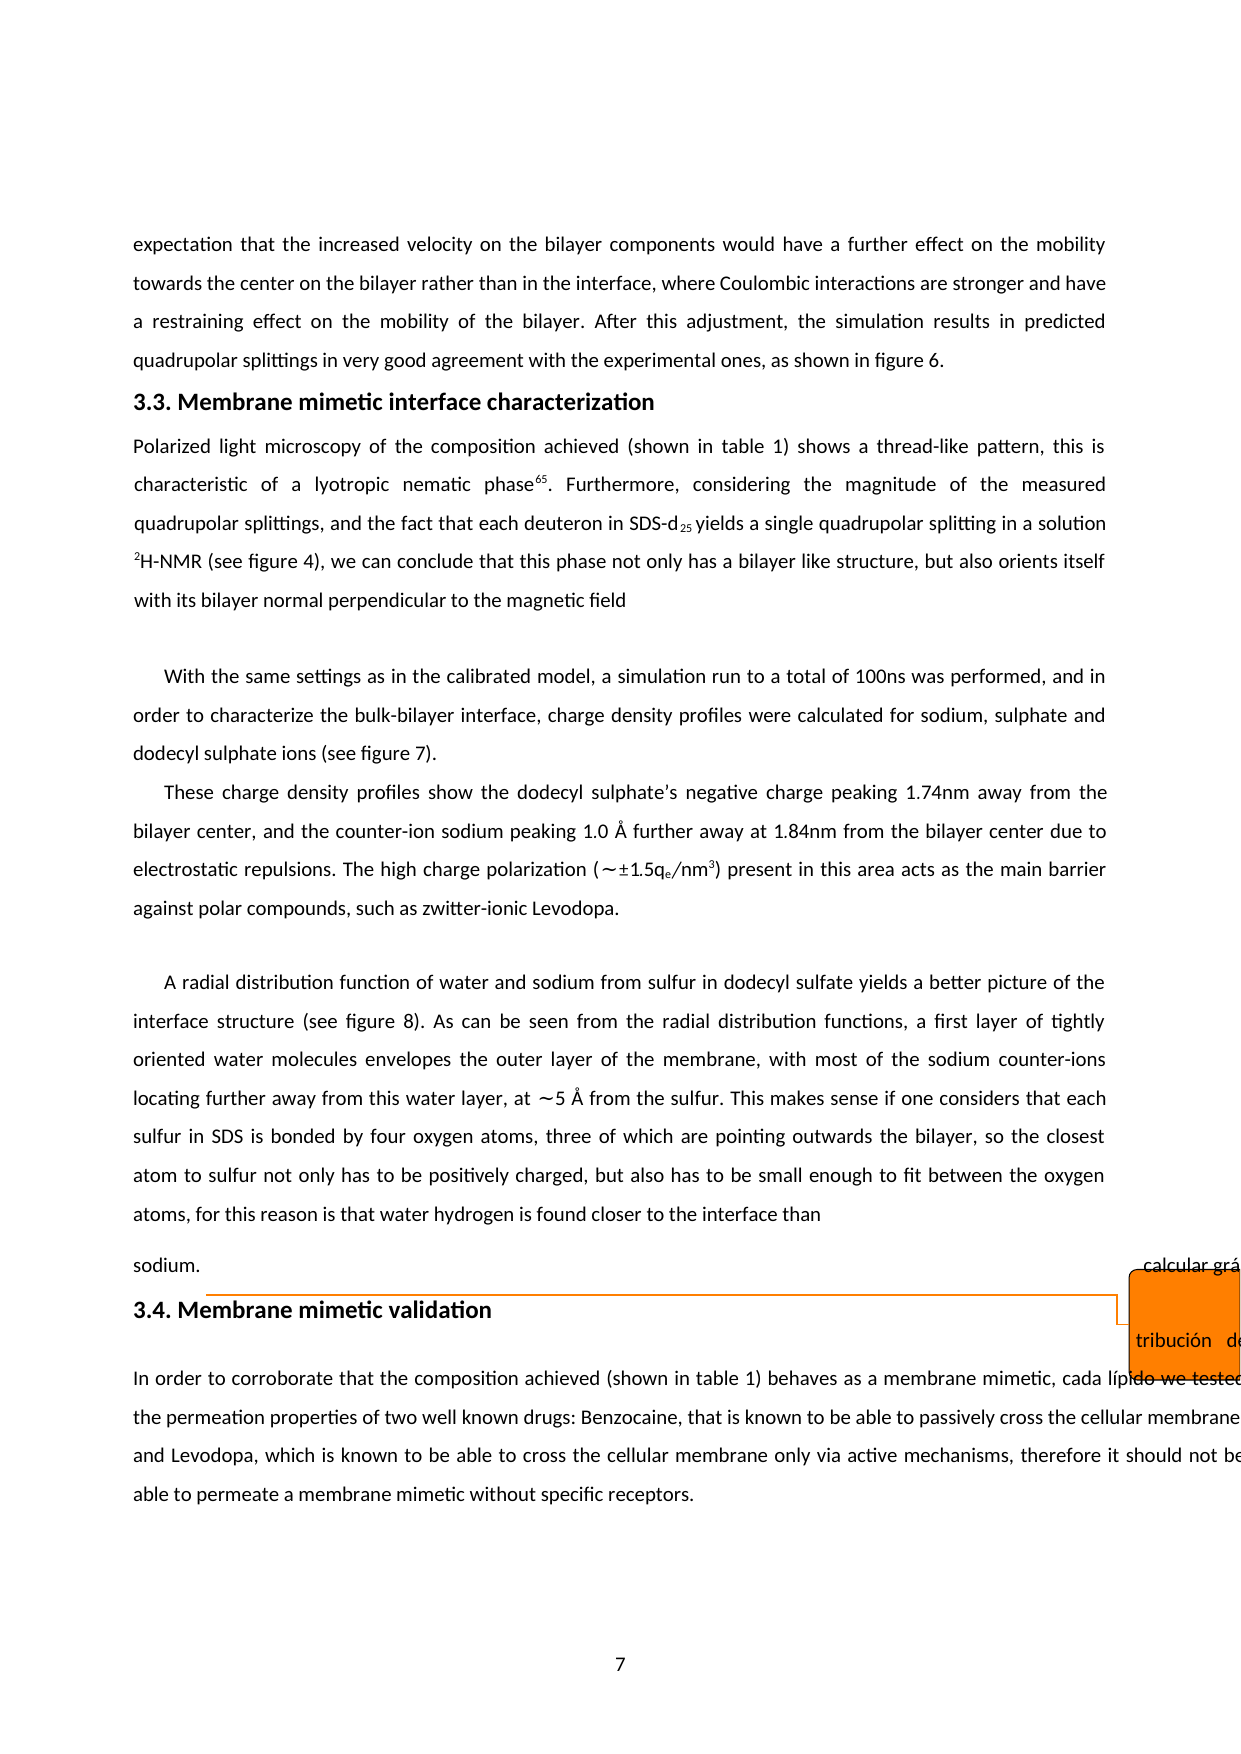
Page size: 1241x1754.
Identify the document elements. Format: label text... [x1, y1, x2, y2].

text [133, 231, 1107, 372]
text A radial distribution function of water and sodium from sulfur in dodecyl sulfate yields a better picture of the interface structure (see figure 8). As can be seen from the radial distribution functions, a first layer of tightly oriented water molecules envelopes the outer layer of the membrane, with most of the sodium counter-ions locating further away from this water layer, at ∼5 Å from the sulfur. This makes sense if one considers that each sulfur in SDS is bonded by four oxygen atoms, three of which are pointing outwards the bilayer, so the closest atom to sulfur not only has to be positively charged, but also has to be small enough to fit between the oxygen atoms, for this reason is that water hydrogen is found closer to the interface than [133, 969, 1107, 1226]
subtitle 3.3. Membrane mimetic interface characterization [133, 386, 1105, 416]
text sodium. calcular grá [133, 1252, 1240, 1278]
text With the same settings as in the calibrated model, a simulation run to a total of 100ns was performed, and in order to characterize the bulk-bilayer interface, charge density profiles were calculated for sodium, sulphate and dodecyl sulphate ions (see figure 7). [133, 663, 1107, 766]
text tribución de In order to corroborate that the composition achieved (shown in table 1) behaves as a membrane mimetic, cada lípido we tested the permeation properties of two well known drugs: Benzocaine, that is known to be able to passively cross the cellular membrane; and Levodopa, which is known to be able to cross the cellular membrane only via active mechanisms, therefore it should not be able to permeate a membrane mimetic without specific receptors. [133, 1327, 1240, 1507]
text These charge density profiles show the dodecyl sulphate’s negative charge peaking 1.74nm away from the bilayer center, and the counter-ion sodium peaking 1.0 Å further away at 1.84nm from the bilayer center due to electrostatic repulsions. The high charge polarization (∼±1.5qe/nm3) present in this area acts as the main barrier against polar compounds, such as zwitter-ionic Levodopa. [133, 779, 1107, 920]
text Polarized light microscopy of the composition achieved (shown in table 1) shows a thread-like pattern, this is characteristic of a lyotropic nematic phase65. Furthermore, considering the magnitude of the measured quadrupolar splittings, and the fact that each deuteron in SDS-d25 yields a single quadrupolar splitting in a solution 2H-NMR (see figure 4), we can conclude that this phase not only has a bilayer like structure, but also orients itself with its bilayer normal perpendicular to the magnetic field [133, 433, 1107, 613]
subtitle 3.4. Membrane mimetic validation ficos de dis- [133, 1294, 1105, 1325]
